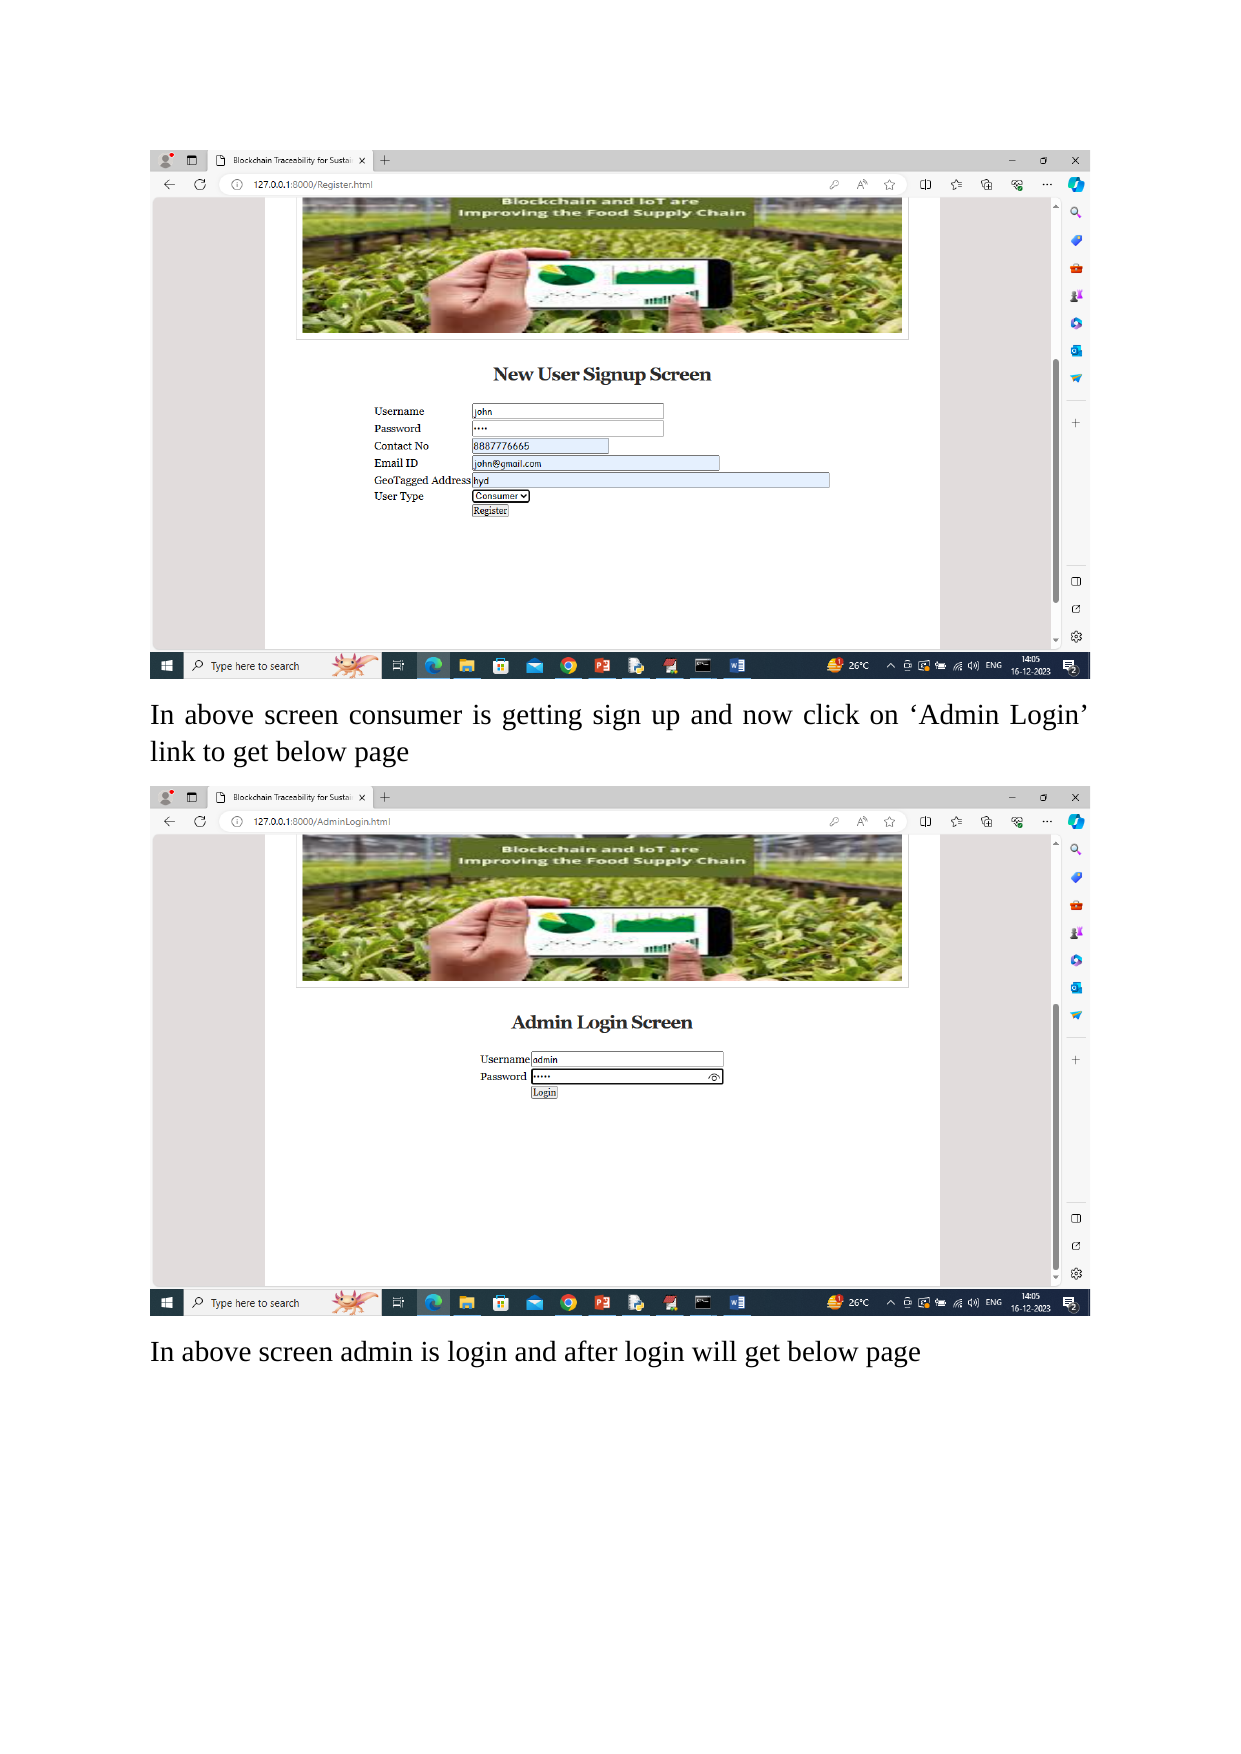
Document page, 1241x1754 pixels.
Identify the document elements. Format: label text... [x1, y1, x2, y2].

picture [150, 786, 1091, 1316]
picture [150, 150, 1091, 679]
text In above screen admin is login and after login will get below page [150, 1334, 1090, 1367]
text In above screen consumer is getting sign up and now click on ‘Admin Login’ link to get below page [150, 697, 1090, 767]
